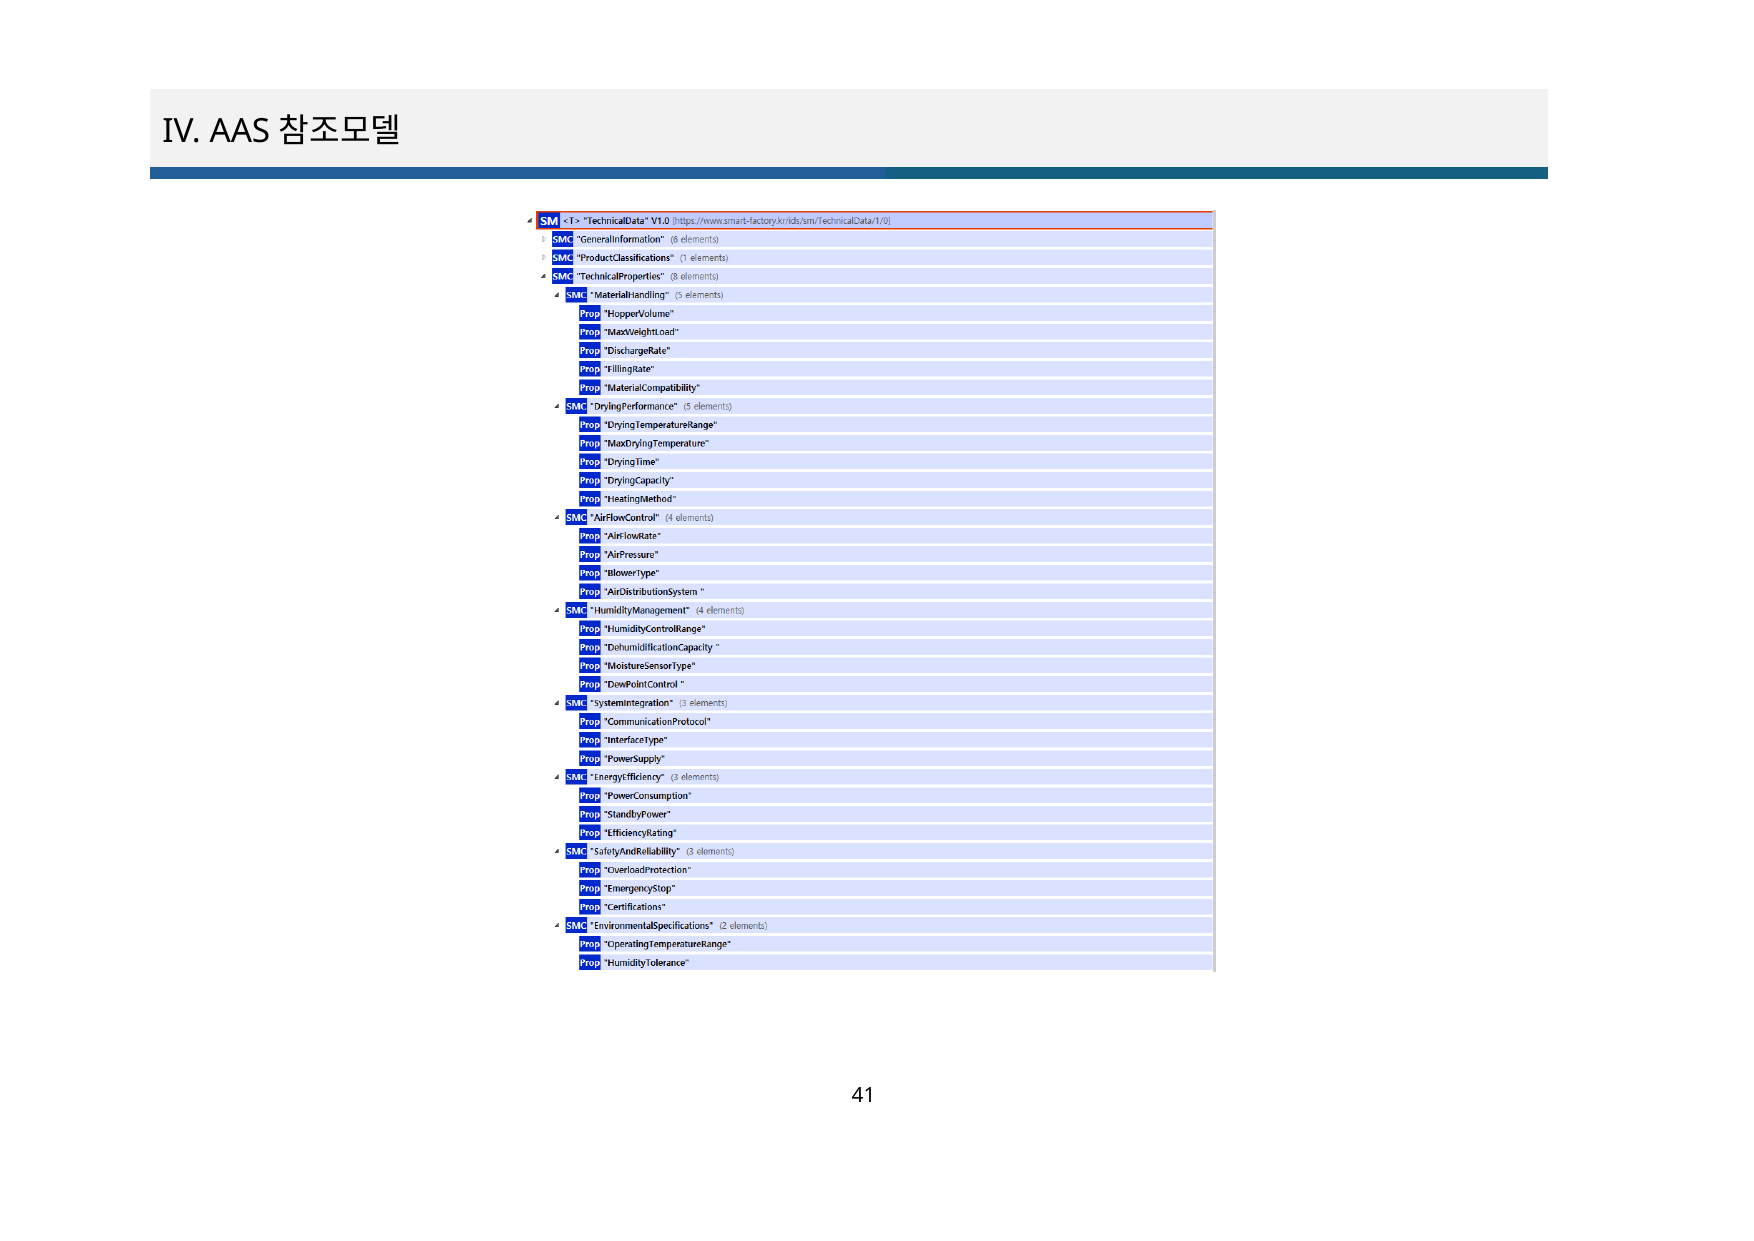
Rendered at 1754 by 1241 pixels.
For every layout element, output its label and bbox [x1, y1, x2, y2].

picture [510, 210, 1216, 972]
table_header [150, 207, 1577, 974]
